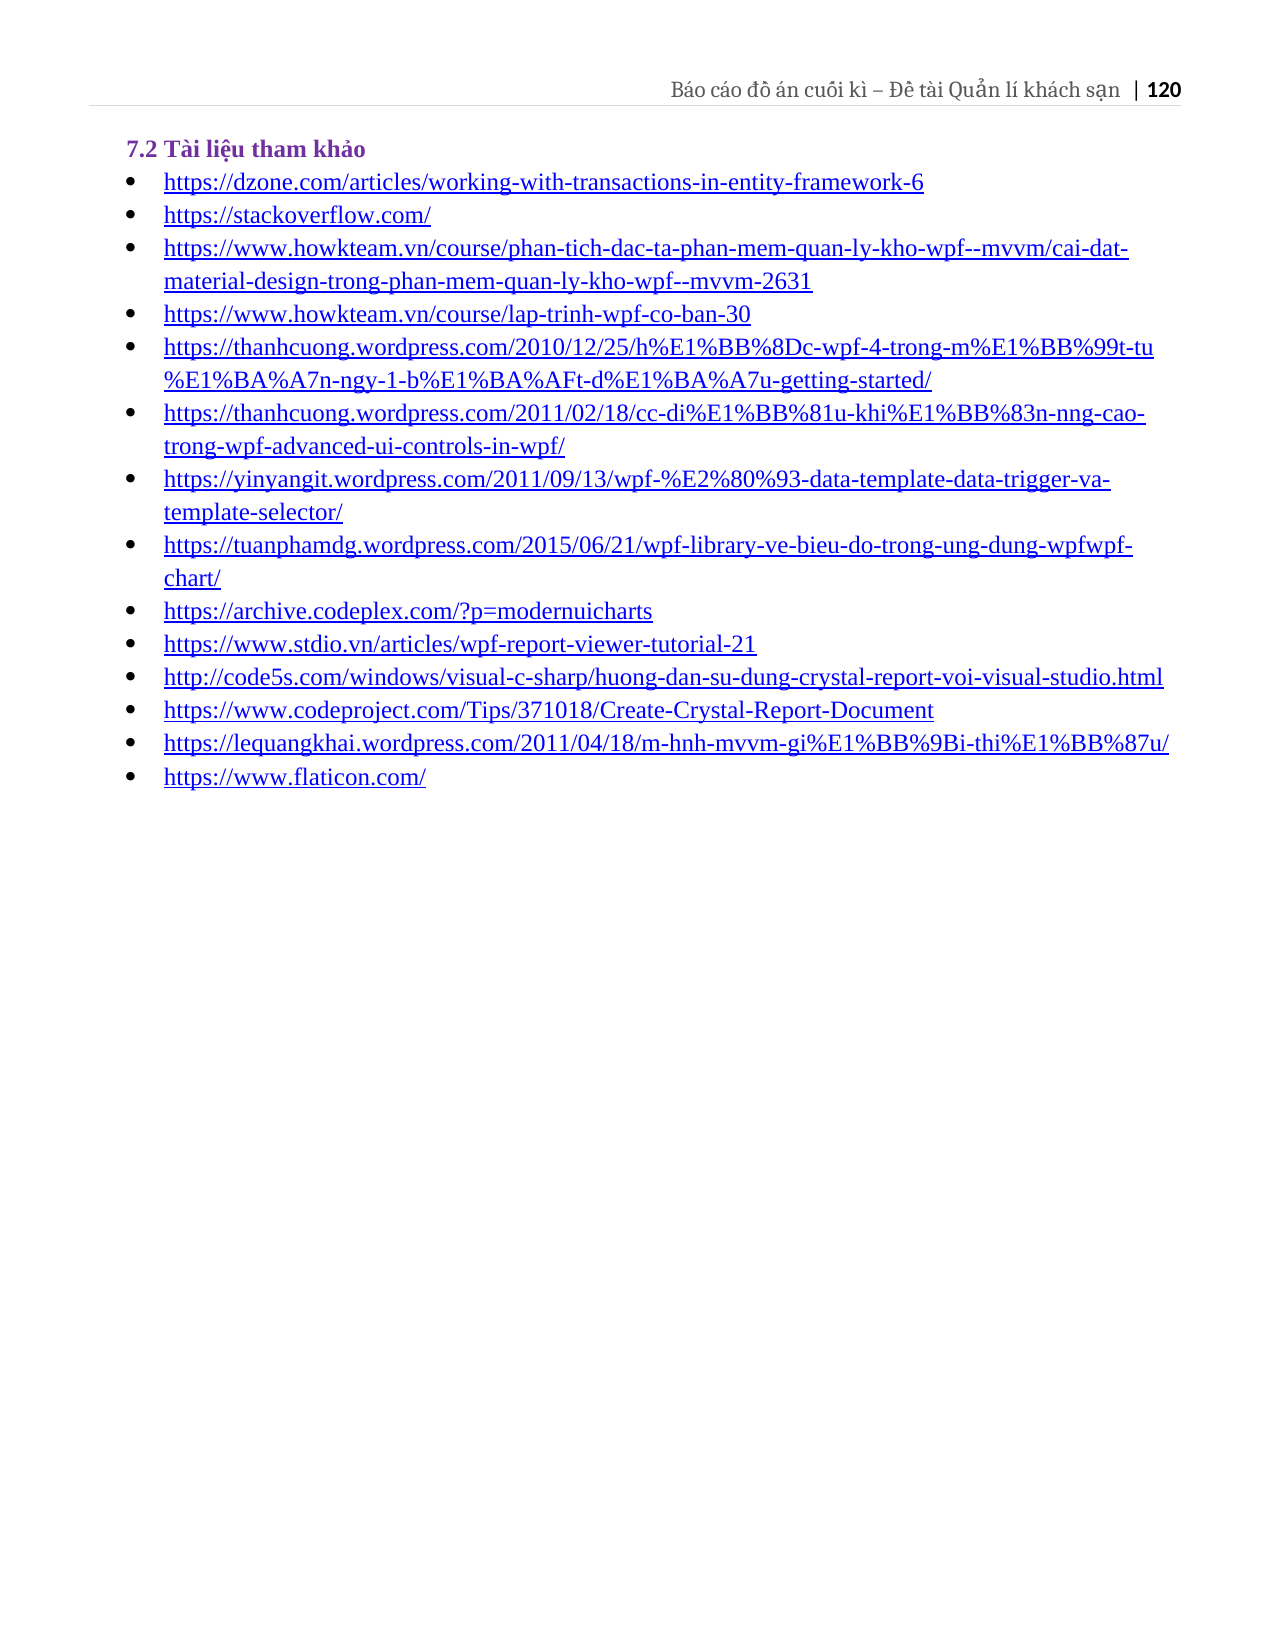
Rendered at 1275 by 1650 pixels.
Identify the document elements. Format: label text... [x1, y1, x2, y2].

list https://stackoverflow.com/ [126, 200, 1181, 229]
list Tài liệu tham khảo [126, 134, 1181, 163]
list https://lequangkhai.wordpress.com/2011/04/18/m-hnh-mvvm-gi%E1%BB%9Bi-thi%E1%BB%87u/ [126, 728, 1181, 757]
list https://www.flaticon.com/ [126, 762, 1181, 790]
list https://thanhcuong.wordpress.com/2011/02/18/cc-di%E1%BB%81u-khi%E1%BB%83n-nng-cao-trong-wpf-advanced-ui-controls-in-wpf/ [126, 398, 1181, 460]
list https://thanhcuong.wordpress.com/2010/12/25/h%E1%BB%8Dc-wpf-4-trong-m%E1%BB%99t-tu%E1%BA%A7n-ngy-1-b%E1%BA%AFt-d%E1%BA%A7u-getting-started/ [126, 332, 1181, 394]
list https://www.codeproject.com/Tips/371018/Create-Crystal-Report-Document [126, 696, 1181, 724]
list https://tuanphamdg.wordpress.com/2015/06/21/wpf-library-ve-bieu-do-trong-ung-dung-wpfwpf-chart/ [126, 530, 1181, 592]
list https://dzone.com/articles/working-with-transactions-in-entity-framework-6 [126, 167, 1181, 196]
list https://www.howkteam.vn/course/lap-trinh-wpf-co-ban-30 [126, 299, 1181, 328]
list https://yinyangit.wordpress.com/2011/09/13/wpf-%E2%80%93-data-template-data-trigger-va-template-selector/ [126, 464, 1181, 526]
list https://www.stdio.vn/articles/wpf-report-viewer-tutorial-21 [126, 629, 1181, 658]
list https://www.howkteam.vn/course/phan-tich-dac-ta-phan-mem-quan-ly-kho-wpf--mvvm/cai-dat-material-design-trong-phan-mem-quan-ly-kho-wpf--mvvm-2631 [126, 233, 1181, 295]
list https://archive.codeplex.com/?p=modernuicharts [126, 596, 1181, 625]
list http://code5s.com/windows/visual-c-sharp/huong-dan-su-dung-crystal-report-voi-visual-studio.html [126, 662, 1181, 691]
